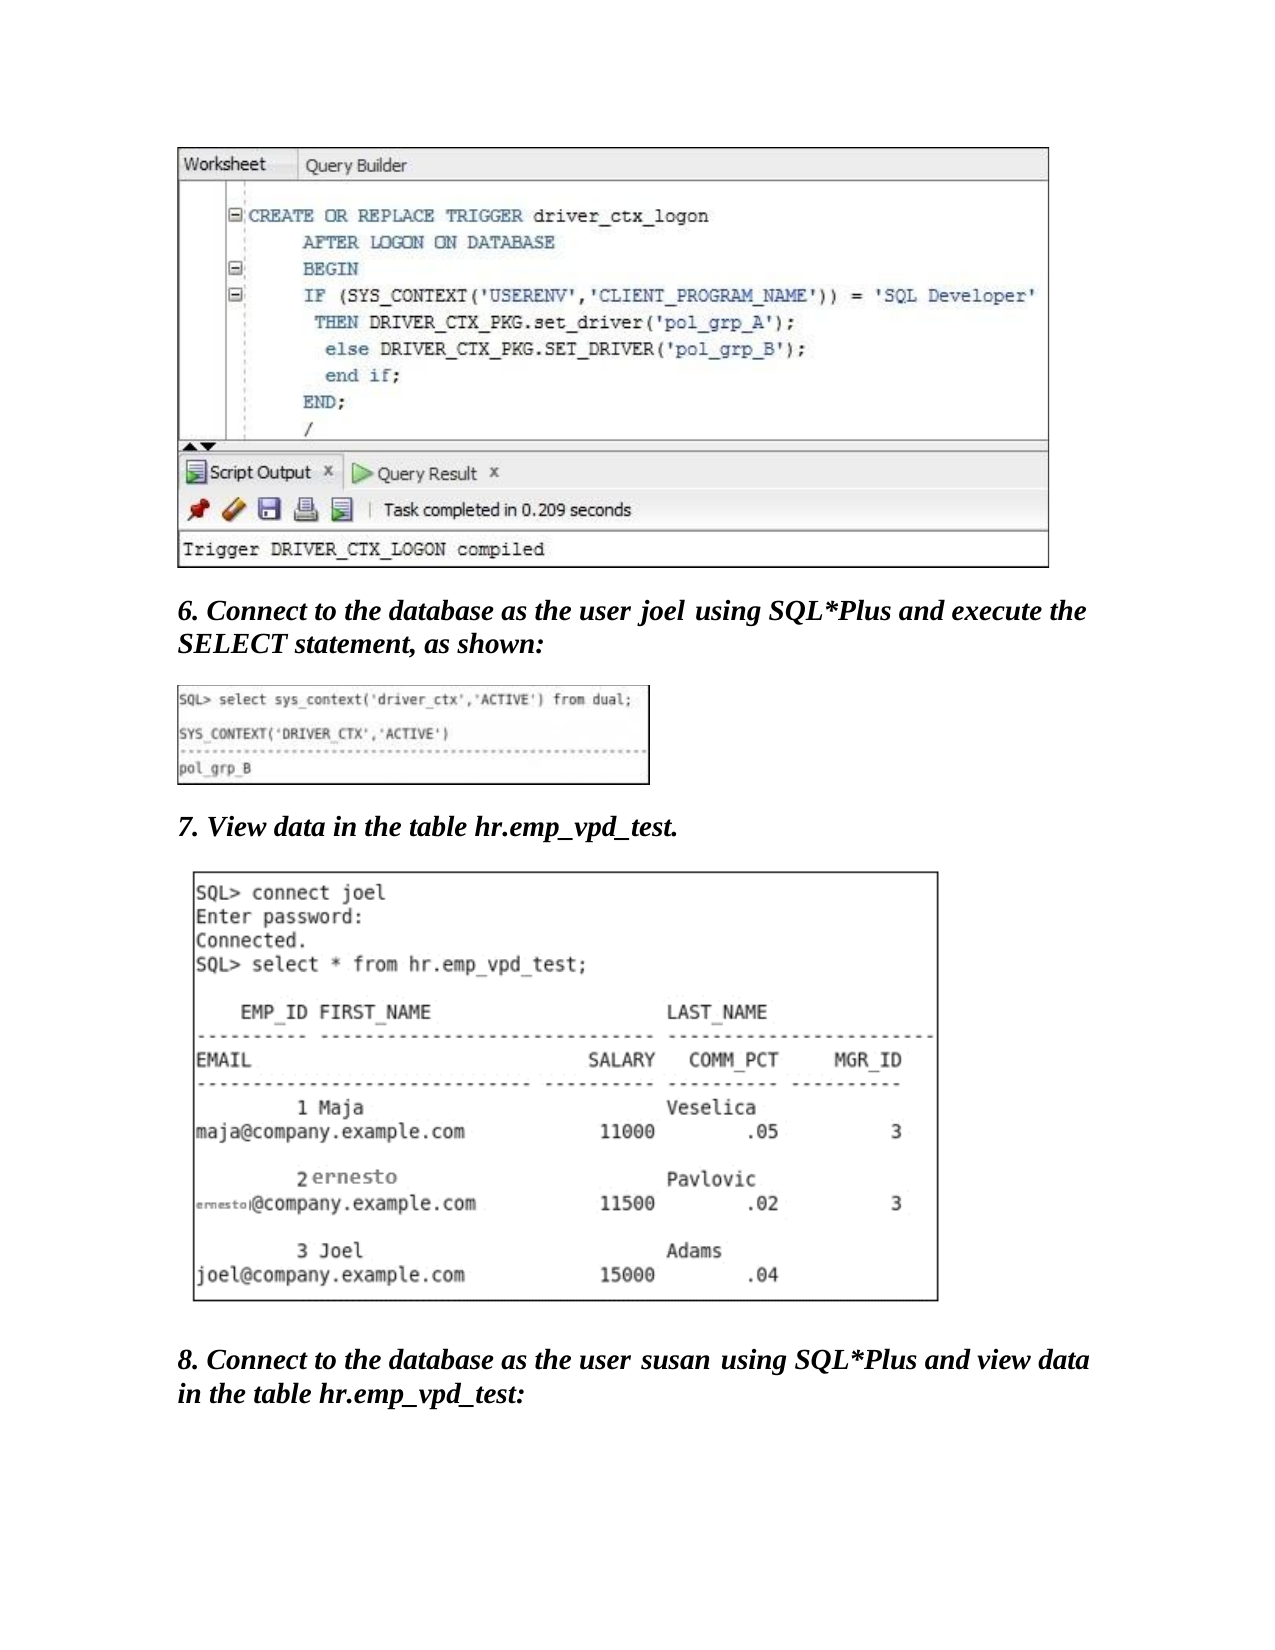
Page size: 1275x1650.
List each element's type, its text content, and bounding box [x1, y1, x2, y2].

text 8. Connect to the database as the user susan using SQL*Plus and view data in the table hr.emp_vpd_test: [177, 1342, 1098, 1409]
picture [177, 685, 650, 785]
text 7. View data in the table hr.emp_vpd_test. [177, 809, 1098, 843]
picture [187, 867, 945, 1311]
picture [177, 147, 1050, 568]
text 6. Connect to the database as the user joel using SQL*Plus and execute the SELECT statement, as shown: [177, 593, 1098, 660]
